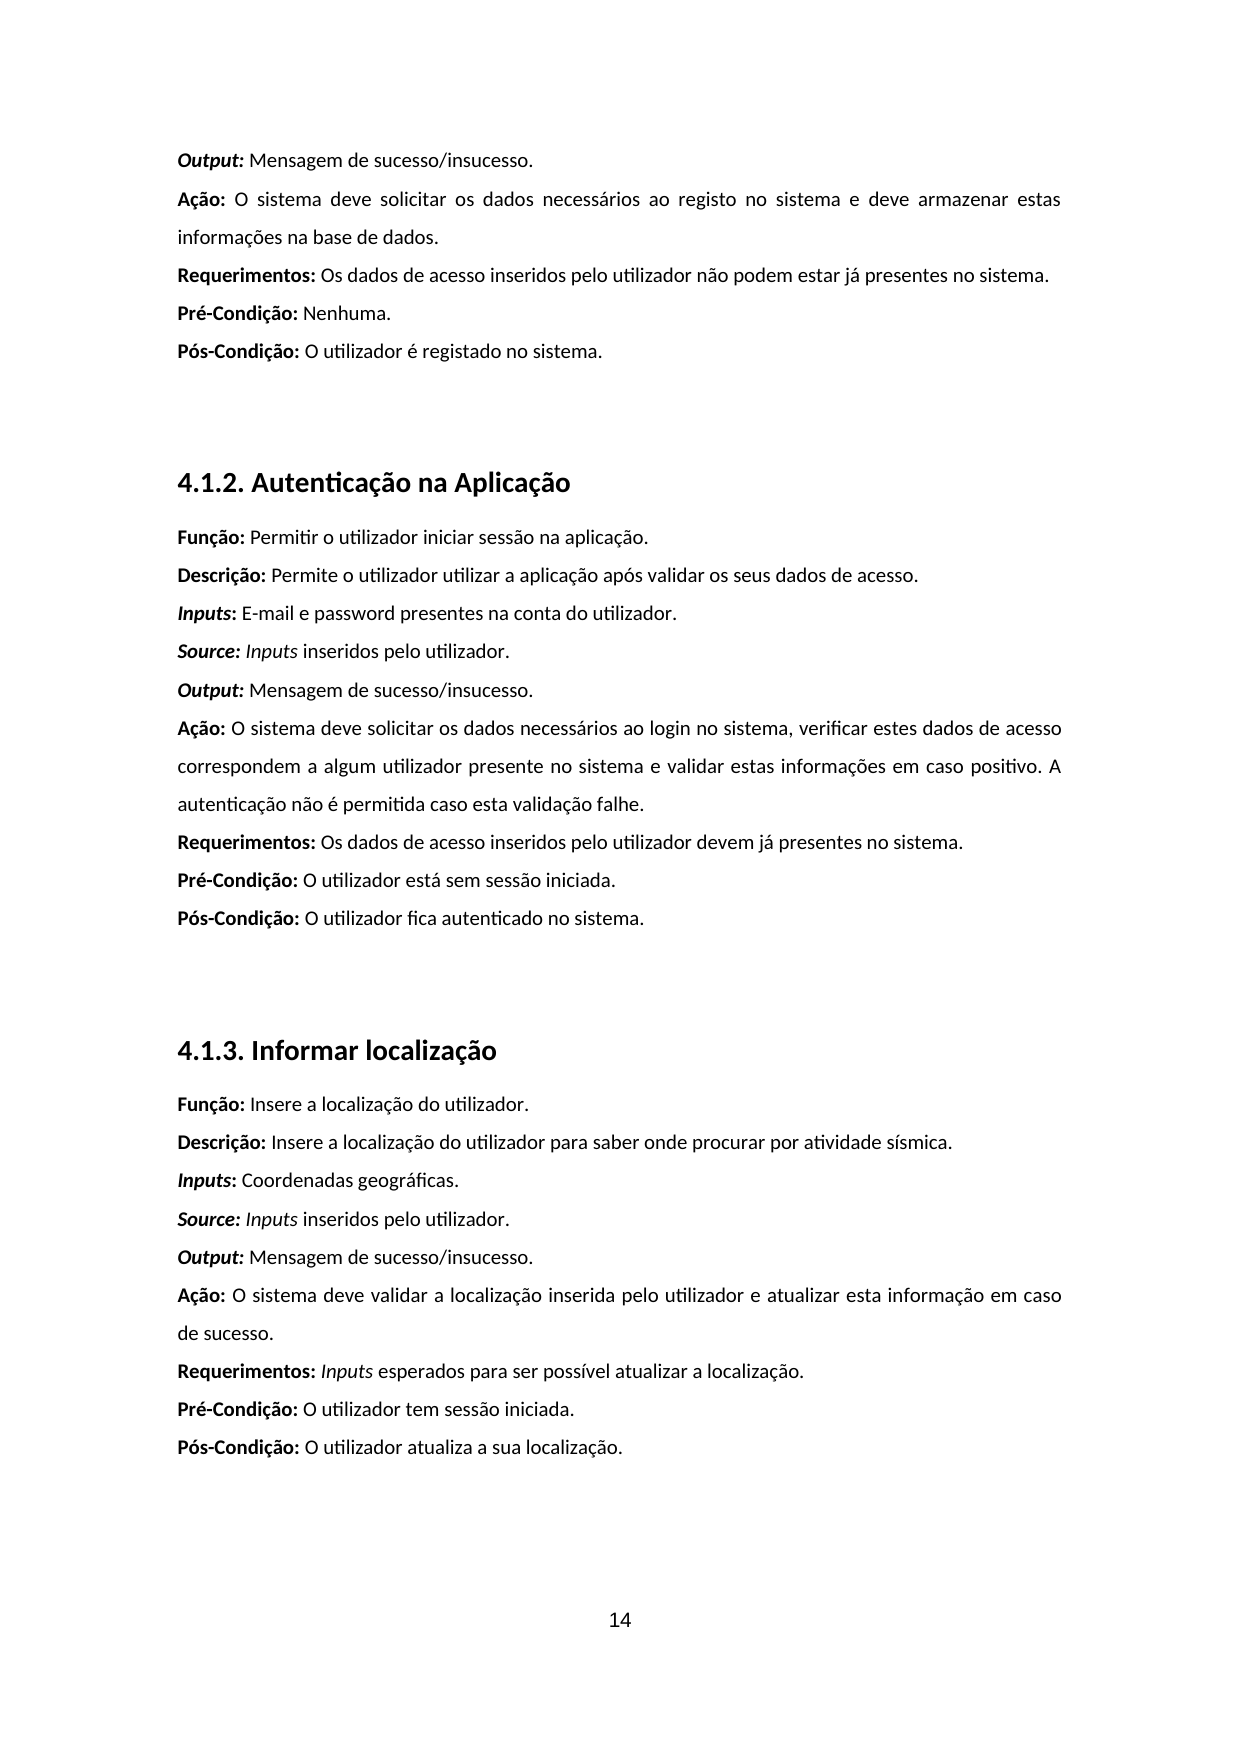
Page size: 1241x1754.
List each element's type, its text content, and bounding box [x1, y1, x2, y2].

text Pós-Condição: O utilizador é registado no sistema. [177, 338, 1063, 364]
text Output: Mensagem de sucesso/insucesso. [177, 148, 1063, 173]
text Inputs: E-mail e password presentes na conta do utilizador. [177, 601, 1063, 626]
text Inputs: Coordenadas geográficas. [177, 1168, 1063, 1193]
text Output: Mensagem de sucesso/insucesso. [177, 1244, 1063, 1269]
text Pré-Condição: Nenhuma. [177, 300, 1063, 326]
text Ação: O sistema deve solicitar os dados necessários ao login no sistema, verificar estes dados de acesso correspondem a algum utilizador presente no sistema e validar estas informações em caso positivo. A autenticação não é permitida caso esta validação falhe. [177, 715, 1063, 817]
text Pré-Condição: O utilizador está sem sessão iniciada. [177, 867, 1063, 893]
text Source: Inputs inseridos pelo utilizador. [177, 1206, 1063, 1231]
text Output: Mensagem de sucesso/insucesso. [177, 677, 1063, 702]
text Requerimentos: Os dados de acesso inseridos pelo utilizador não podem estar já presentes no sistema. [177, 262, 1063, 287]
text Source: Inputs inseridos pelo utilizador. [177, 639, 1063, 664]
text Requerimentos: Inputs esperados para ser possível atualizar a localização. [177, 1358, 1063, 1384]
text Função: Permitir o utilizador iniciar sessão na aplicação. [177, 524, 1063, 550]
text Descrição: Insere a localização do utilizador para saber onde procurar por atividade sísmica. [177, 1129, 1063, 1155]
text Pré-Condição: O utilizador tem sessão iniciada. [177, 1396, 1063, 1422]
subtitle 4.1.3. Informar localização [177, 1032, 1063, 1067]
text Ação: O sistema deve validar a localização inserida pelo utilizador e atualizar esta informação em caso de sucesso. [177, 1282, 1063, 1346]
text Descrição: Permite o utilizador utilizar a aplicação após validar os seus dados de acesso. [177, 562, 1063, 588]
text Requerimentos: Os dados de acesso inseridos pelo utilizador devem já presentes no sistema. [177, 829, 1063, 855]
text Pós-Condição: O utilizador fica autenticado no sistema. [177, 906, 1063, 931]
text Ação: O sistema deve solicitar os dados necessários ao registo no sistema e deve armazenar estas informações na base de dados. [177, 186, 1063, 249]
subtitle 4.1.2. Autenticação na Aplicação [177, 464, 1063, 500]
text Pós-Condição: O utilizador atualiza a sua localização. [177, 1434, 1063, 1460]
text Função: Insere a localização do utilizador. [177, 1091, 1063, 1117]
